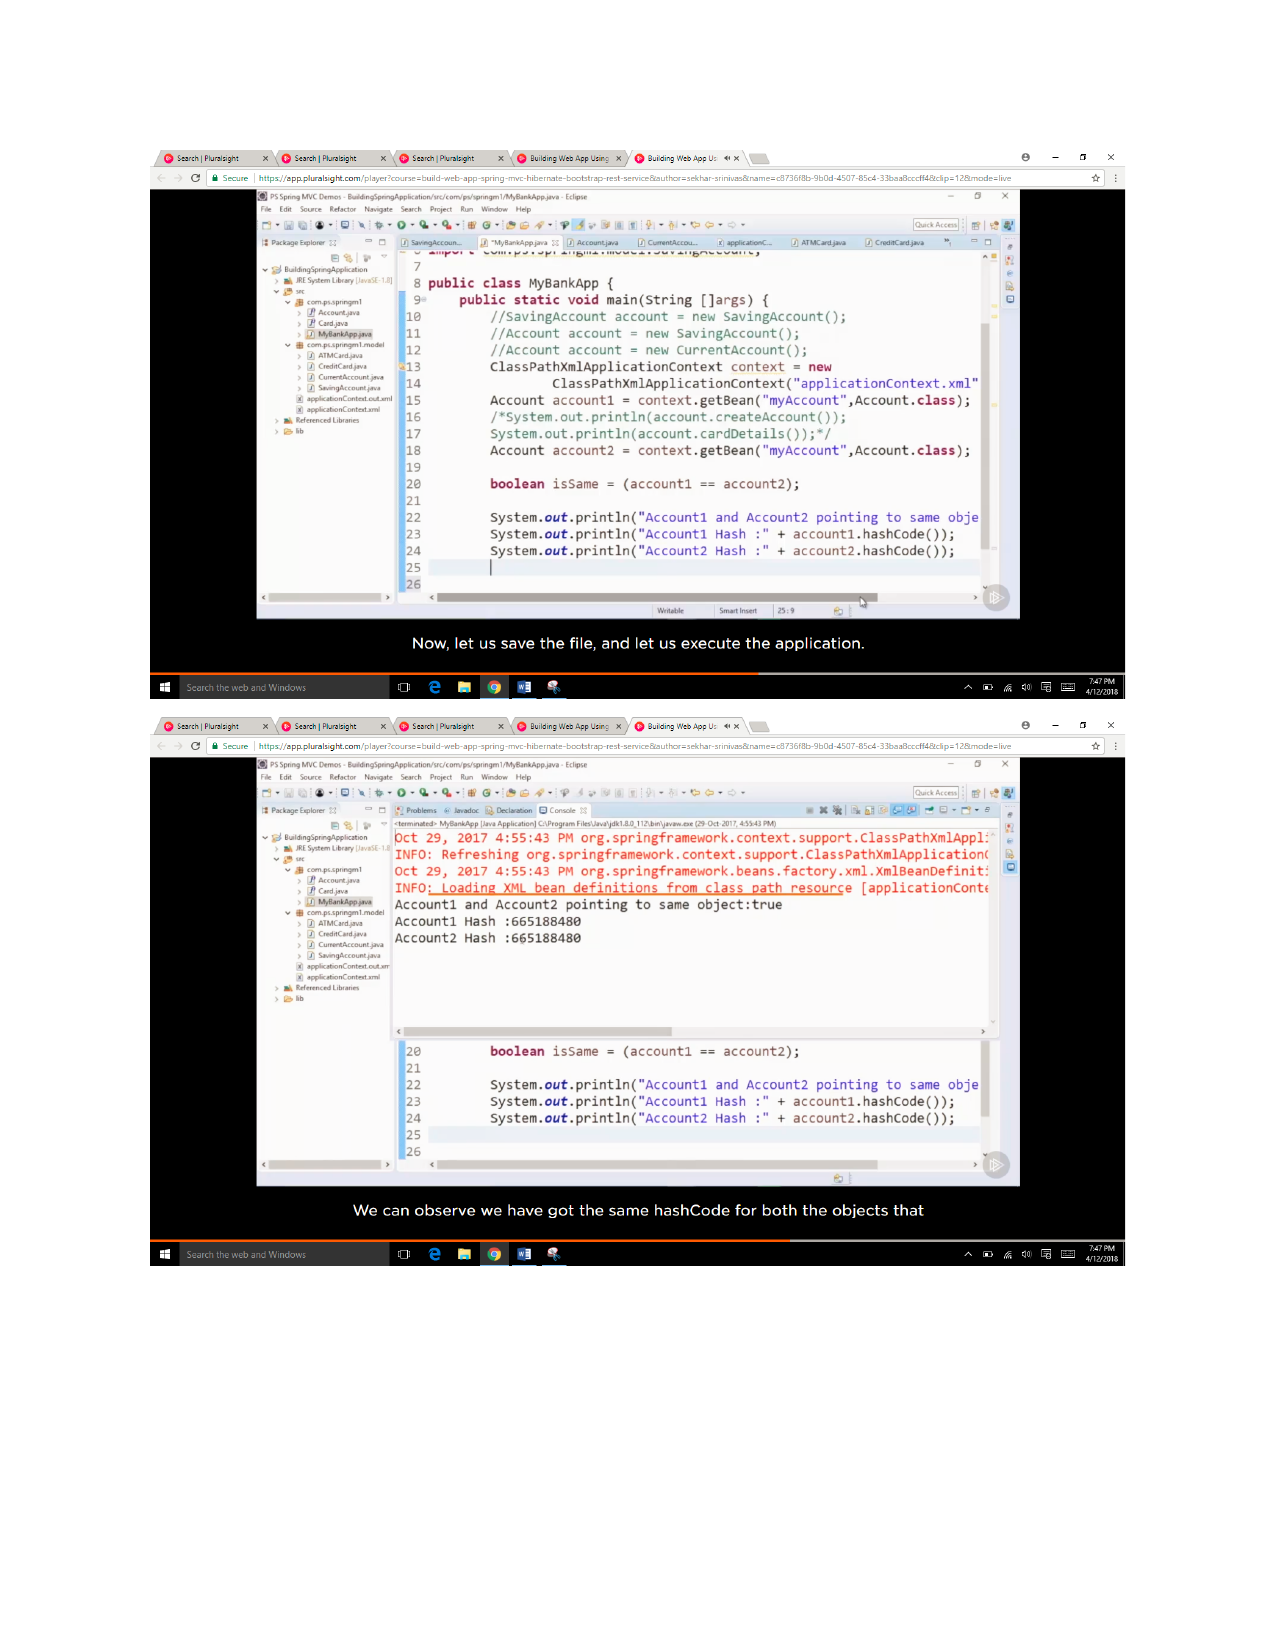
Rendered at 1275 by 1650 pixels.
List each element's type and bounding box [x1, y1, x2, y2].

picture [150, 717, 1125, 1266]
picture [150, 150, 1125, 699]
